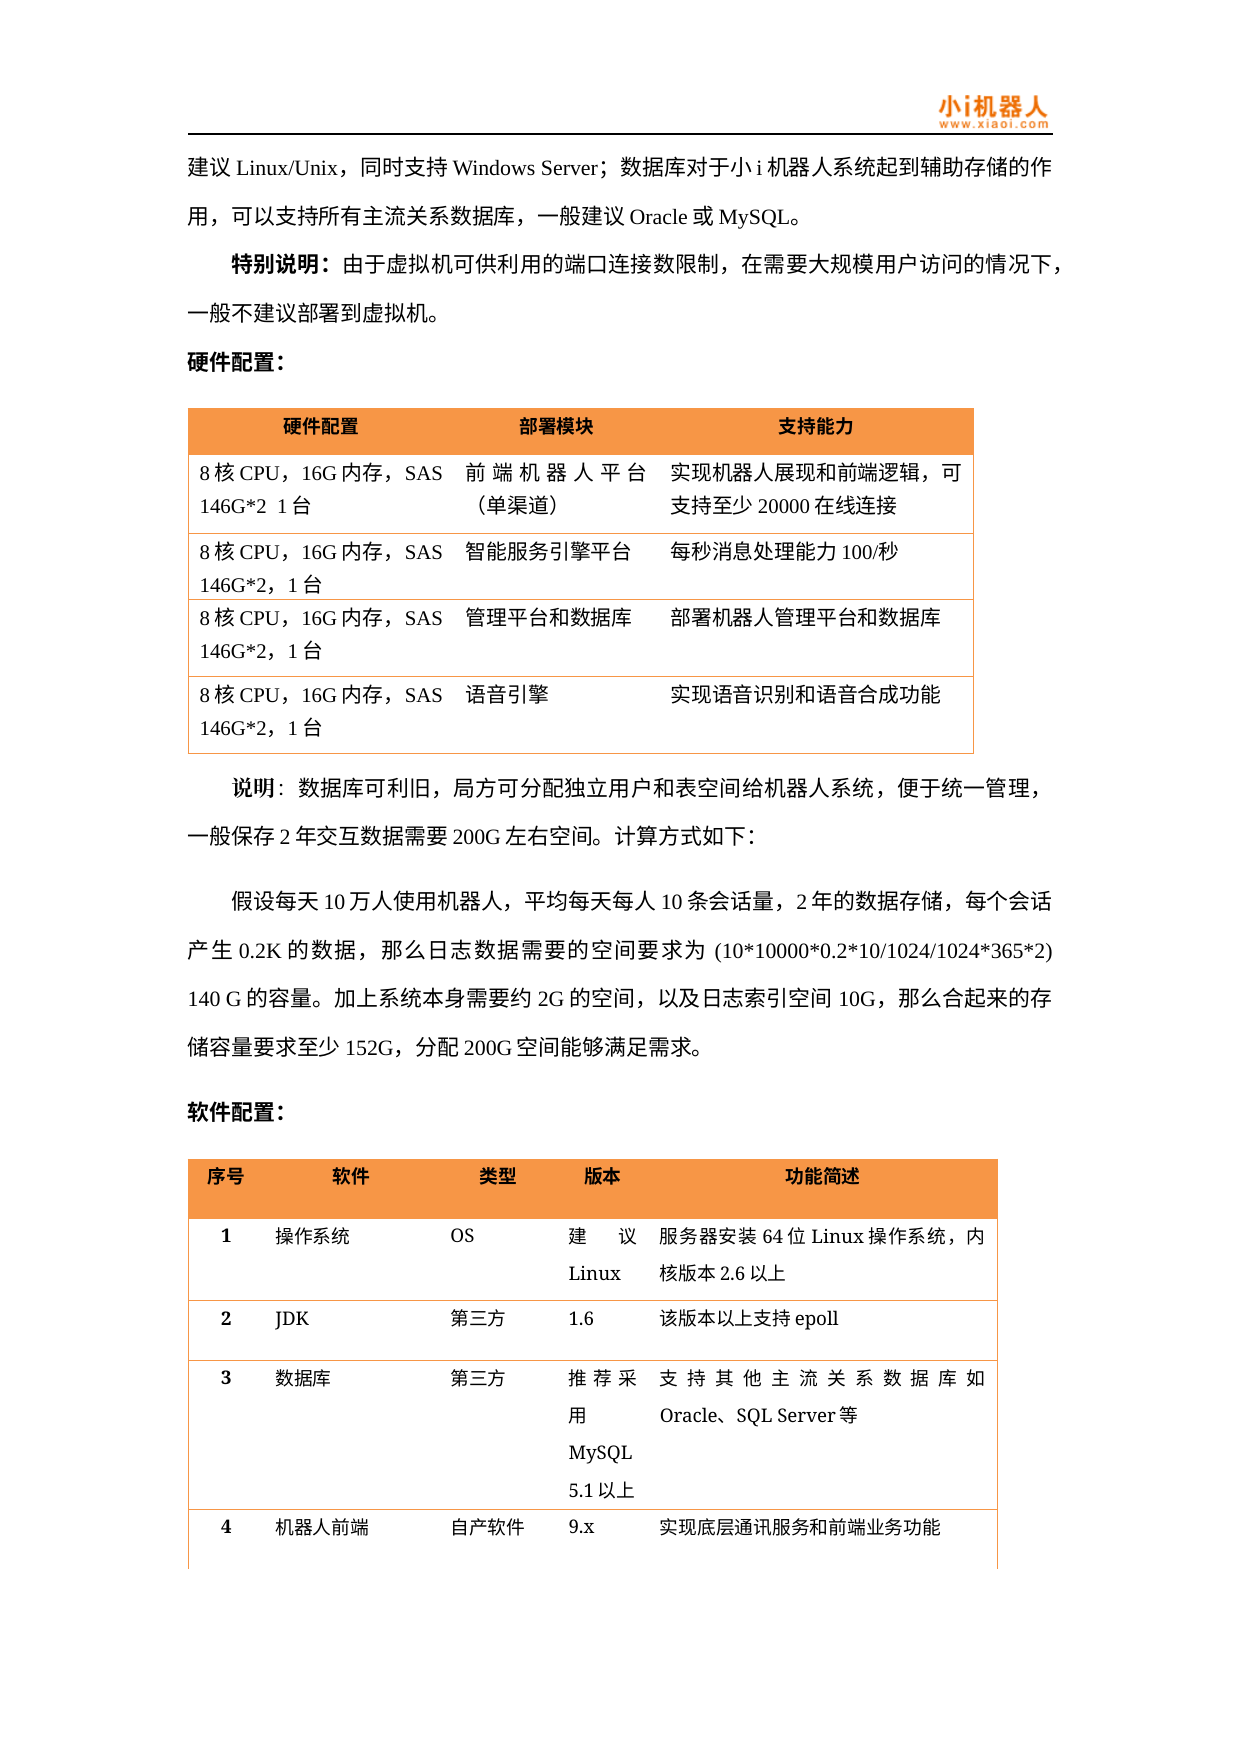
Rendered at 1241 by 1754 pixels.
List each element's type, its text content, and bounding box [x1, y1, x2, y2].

table_cell 2 [189, 1301, 264, 1360]
table_cell 9.x [557, 1510, 648, 1568]
table_cell 自产软件 [439, 1510, 557, 1568]
table_cell 实现底层通讯服务和前端业务功能 [648, 1510, 997, 1568]
table_cell 管理平台和数据库 [454, 600, 659, 676]
table_cell 实现语音识别和语音合成功能 [659, 677, 973, 753]
table_cell 部署机器人管理平台和数据库 [659, 600, 973, 676]
table_cell 语音引擎 [454, 677, 659, 753]
table_cell 3 [189, 1361, 264, 1509]
table_cell 8核CPU，16G内存，SAS 146G*2 1台 [189, 455, 454, 533]
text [187, 150, 1053, 231]
table_cell 第三方 [439, 1361, 557, 1509]
table_cell 推荐采用MySQL 5.1以上 [557, 1361, 648, 1509]
table_cell 8核CPU，16G内存，SAS 146G*2，1台 [189, 534, 454, 599]
table_header 序号 [189, 1160, 264, 1218]
table_cell 第三方 [439, 1301, 557, 1360]
picture [936, 88, 1053, 132]
table_cell 4 [189, 1510, 264, 1568]
table_cell 实现机器人展现和前端逻辑，可支持至少20000在线连接 [659, 455, 973, 533]
table_header 硬件配置 [189, 409, 454, 454]
table_cell 该版本以上支持epoll [648, 1301, 997, 1360]
table_cell 支持其他主流关系数据库如Oracle、SQL Server等 [648, 1361, 997, 1509]
text 特别说明：由于虚拟机可供利用的端口连接数限制，在需要大规模用户访问的情况下，一般不建议部署到虚拟机。 [187, 247, 1053, 328]
table_header 软件 [264, 1160, 439, 1218]
text 硬件配置： [187, 344, 1053, 377]
table_cell JDK [264, 1301, 439, 1360]
table_header 部署模块 [454, 409, 659, 454]
table_cell 智能服务引擎平台 [454, 534, 659, 599]
table_cell 8核CPU，16G内存，SAS 146G*2，1台 [189, 600, 454, 676]
table_header 支持能力 [659, 409, 973, 454]
table_cell 数据库 [264, 1361, 439, 1509]
table_cell 建议Linux [557, 1219, 648, 1300]
table_cell 前端机器人平台（单渠道） [454, 455, 659, 533]
table_cell 8核CPU，16G内存，SAS 146G*2，1台 [189, 677, 454, 753]
table_cell 机器人前端 交互平台 [264, 1510, 439, 1568]
text 说明：数据库可利旧，局方可分配独立用户和表空间给机器人系统，便于统一管理，一般保存2年交互数据需要200G左右空间。计算方式如下： [187, 770, 1053, 851]
table_cell 操作系统 [264, 1219, 439, 1300]
table_header 功能简述 [648, 1160, 997, 1218]
table_cell 服务器安装64位Linux操作系统，内核版本2.6以上 [648, 1219, 997, 1300]
table_header 类型 [439, 1160, 557, 1218]
table_cell 1.6 [557, 1301, 648, 1360]
table_header 版本 [557, 1160, 648, 1218]
text 假设每天10万人使用机器人，平均每天每人10条会话量，2年的数据存储，每个会话产生0.2K的数据，那么日志数据需要的空间要求为 (10*10000*0.2*10/1024/1024*365*2) 140 G的容量。加上系统本身需要约2G的空间，以及日志索引空间10G，那么合起来的存储容量要求至少152G，分配200G空间能够满足需求。 [187, 883, 1053, 1062]
table_cell OS [439, 1219, 557, 1300]
table_cell 每秒消息处理能力100/秒 [659, 534, 973, 599]
text 软件配置： [187, 1094, 1053, 1127]
table_cell 1 [189, 1219, 264, 1300]
